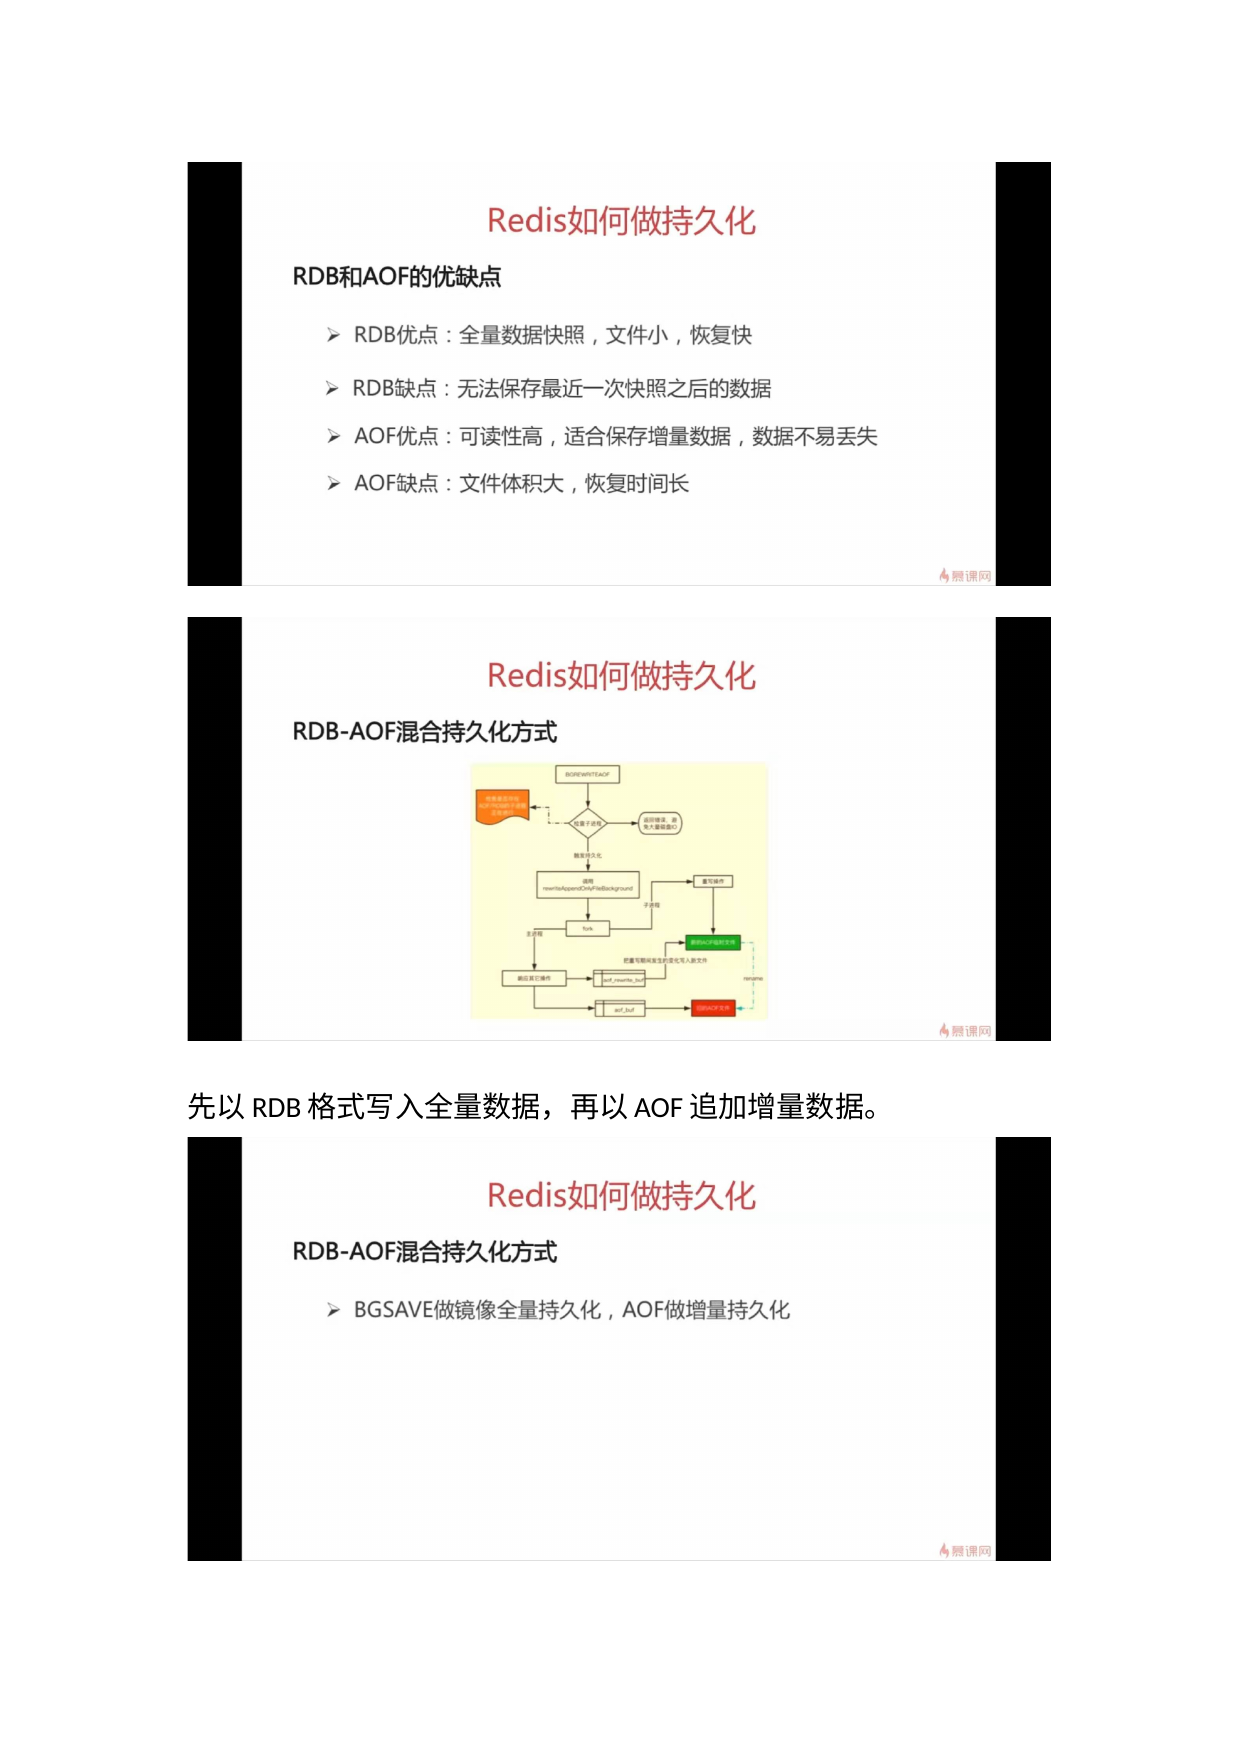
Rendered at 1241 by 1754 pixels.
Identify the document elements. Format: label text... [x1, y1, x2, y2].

picture [187, 162, 1051, 586]
picture [187, 1137, 1051, 1561]
picture [187, 617, 1051, 1041]
text 先以RDB格式写入全量数据，再以AOF追加增量数据。 [187, 1072, 1053, 1137]
